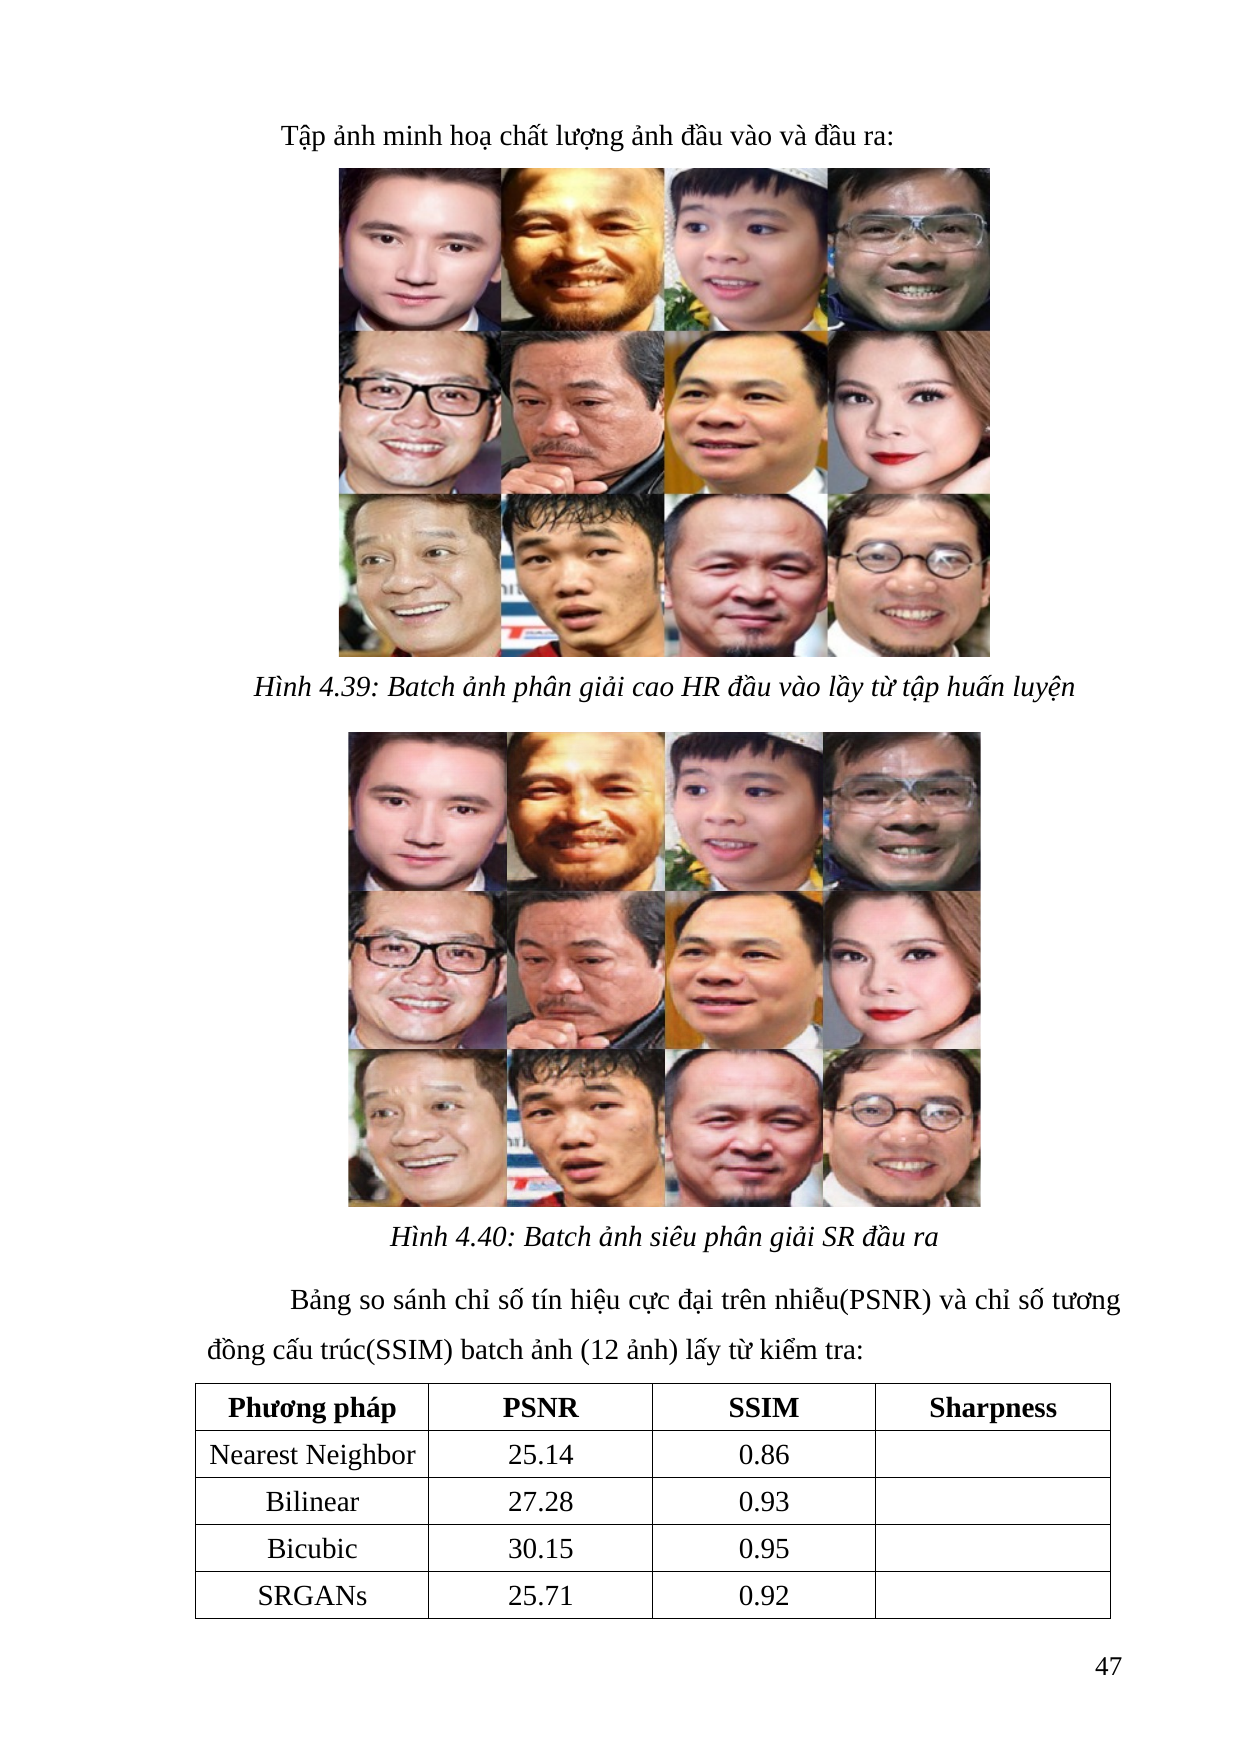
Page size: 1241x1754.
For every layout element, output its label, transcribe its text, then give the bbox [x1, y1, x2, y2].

table_cell [876, 1525, 1110, 1571]
table_cell Nearest Neighbor [196, 1431, 428, 1477]
table_cell 25.14 [429, 1431, 652, 1477]
text Tập ảnh minh hoạ chất lượng ảnh đầu vào và đầu ra: [207, 118, 1122, 152]
table_cell [876, 1572, 1110, 1618]
table_header Sharpness [876, 1384, 1110, 1429]
table_cell 0.95 [653, 1525, 875, 1571]
picture [338, 168, 990, 657]
table_header Phương pháp [196, 1384, 428, 1429]
text Bảng so sánh chỉ số tín hiệu cực đại trên nhiễu(PSNR) và chỉ số tương đồng cấu trúc(SSIM) batch ảnh (12 ảnh) lấy từ kiểm tra: [207, 1282, 1122, 1366]
table_header SSIM [653, 1384, 875, 1429]
table_cell [876, 1431, 1110, 1477]
table_cell Bilinear [196, 1478, 428, 1524]
picture [348, 732, 981, 1207]
table_cell 0.93 [653, 1478, 875, 1524]
table_cell 25.71 [429, 1572, 652, 1618]
table_cell SRGANs [196, 1572, 428, 1618]
table_cell 0.92 [653, 1572, 875, 1618]
table_cell 27.28 [429, 1478, 652, 1524]
table_header PSNR [429, 1384, 652, 1429]
table_cell Bicubic [196, 1525, 428, 1571]
table_cell [876, 1478, 1110, 1524]
table_cell 0.86 [653, 1431, 875, 1477]
table_cell 30.15 [429, 1525, 652, 1571]
